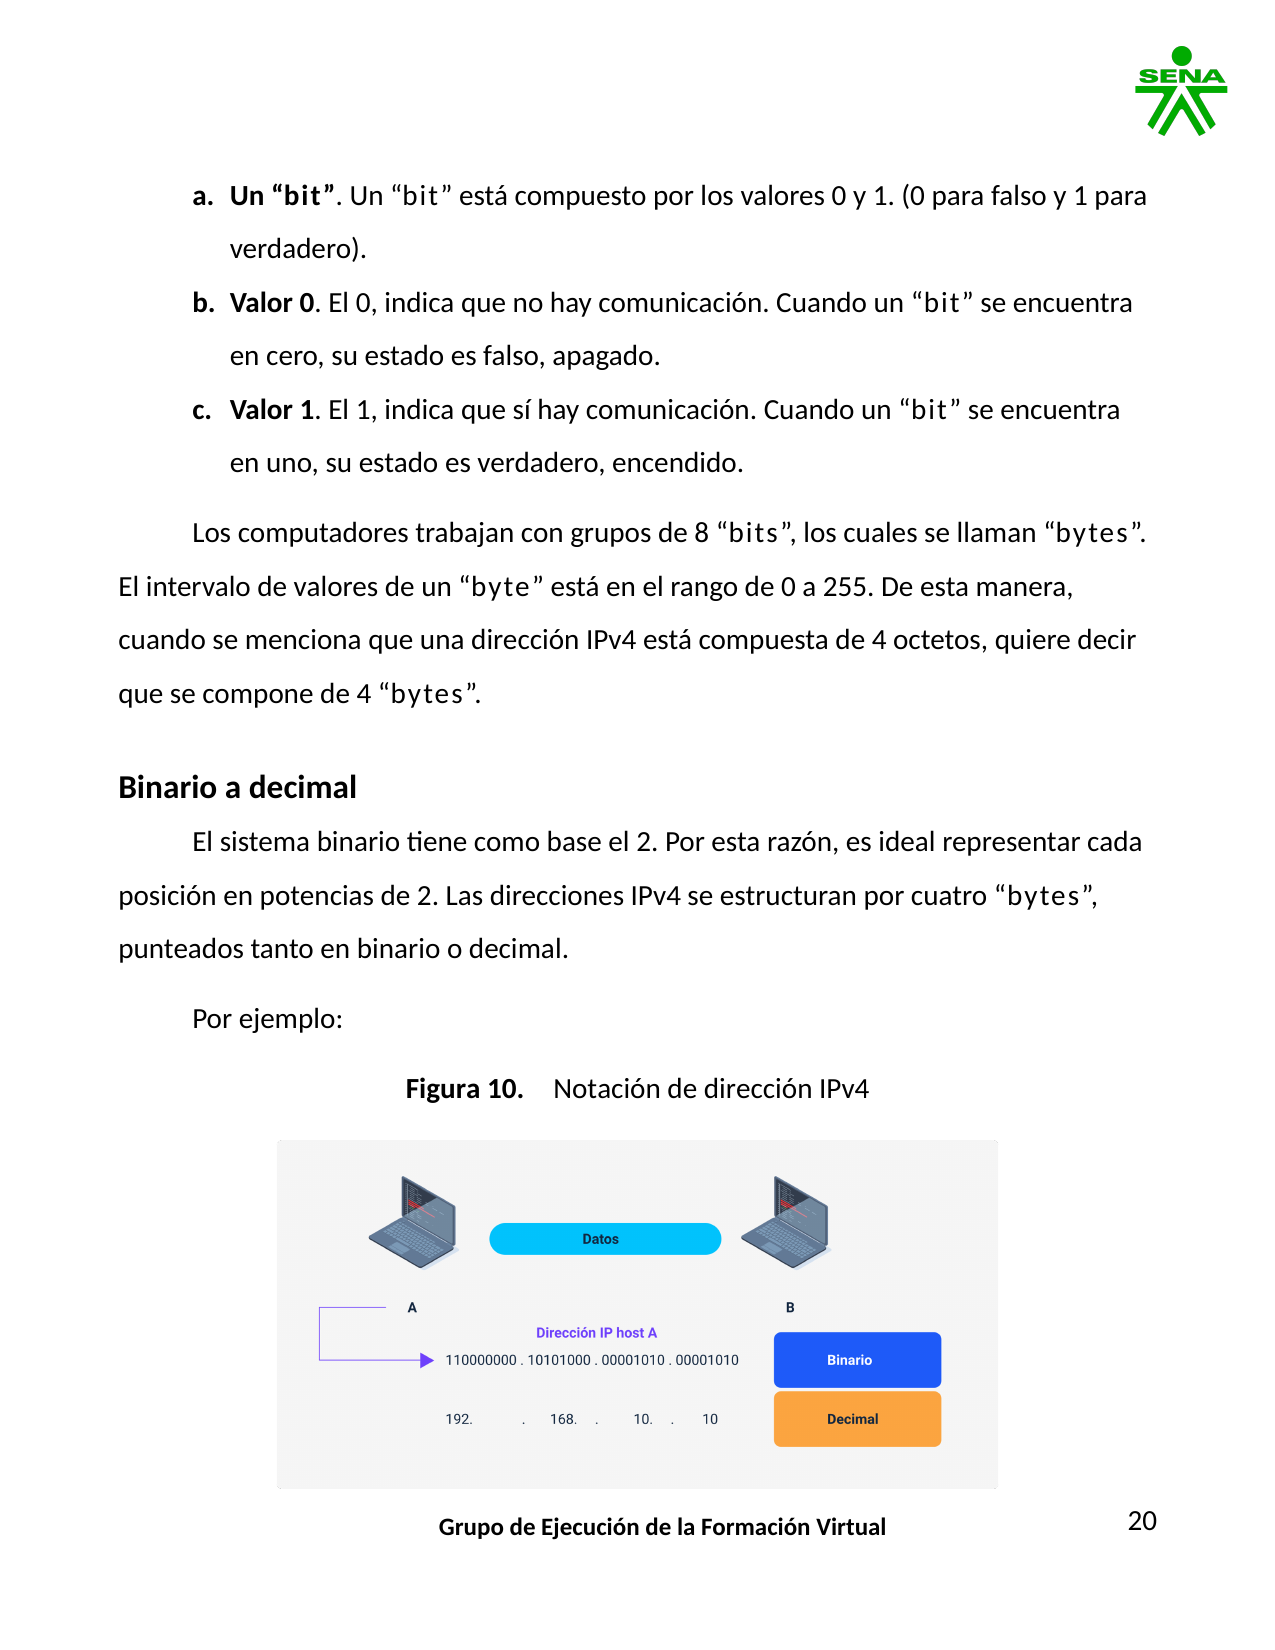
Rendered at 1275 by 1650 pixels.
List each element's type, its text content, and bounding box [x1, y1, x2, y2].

list Valor 1. El 1, indica que sí hay comunicación. Cuando un “bit” se encuentra en uno, su estado es verdadero, encendido. [192, 391, 1157, 480]
picture [1135, 46, 1228, 136]
subtitle Binario a decimal [118, 766, 1157, 806]
list Valor 0. El 0, indica que no hay comunicación. Cuando un “bit” se encuentra en cero, su estado es falso, apagado. [192, 284, 1157, 373]
text El sistema binario tiene como base el 2. Por esta razón, es ideal representar cada posición en potencias de 2. Las direcciones IPv4 se estructuran por cuatro “bytes”, punteados tanto en binario o decimal. [118, 823, 1157, 966]
text Notación de dirección IPv4 [118, 1070, 1157, 1106]
picture [276, 1140, 999, 1489]
text Por ejemplo: [118, 1000, 1157, 1036]
list Un “bit”. Un “bit” está compuesto por los valores 0 y 1. (0 para falso y 1 para verdadero). [192, 177, 1157, 266]
text Los computadores trabajan con grupos de 8 “bits”, los cuales se llaman “bytes”. El intervalo de valores de un “byte” está en el rango de 0 a 255. De esta manera, cuando se menciona que una dirección IPv4 está compuesta de 4 octetos, quiere decir que se compone de 4 “bytes”. [118, 514, 1157, 710]
